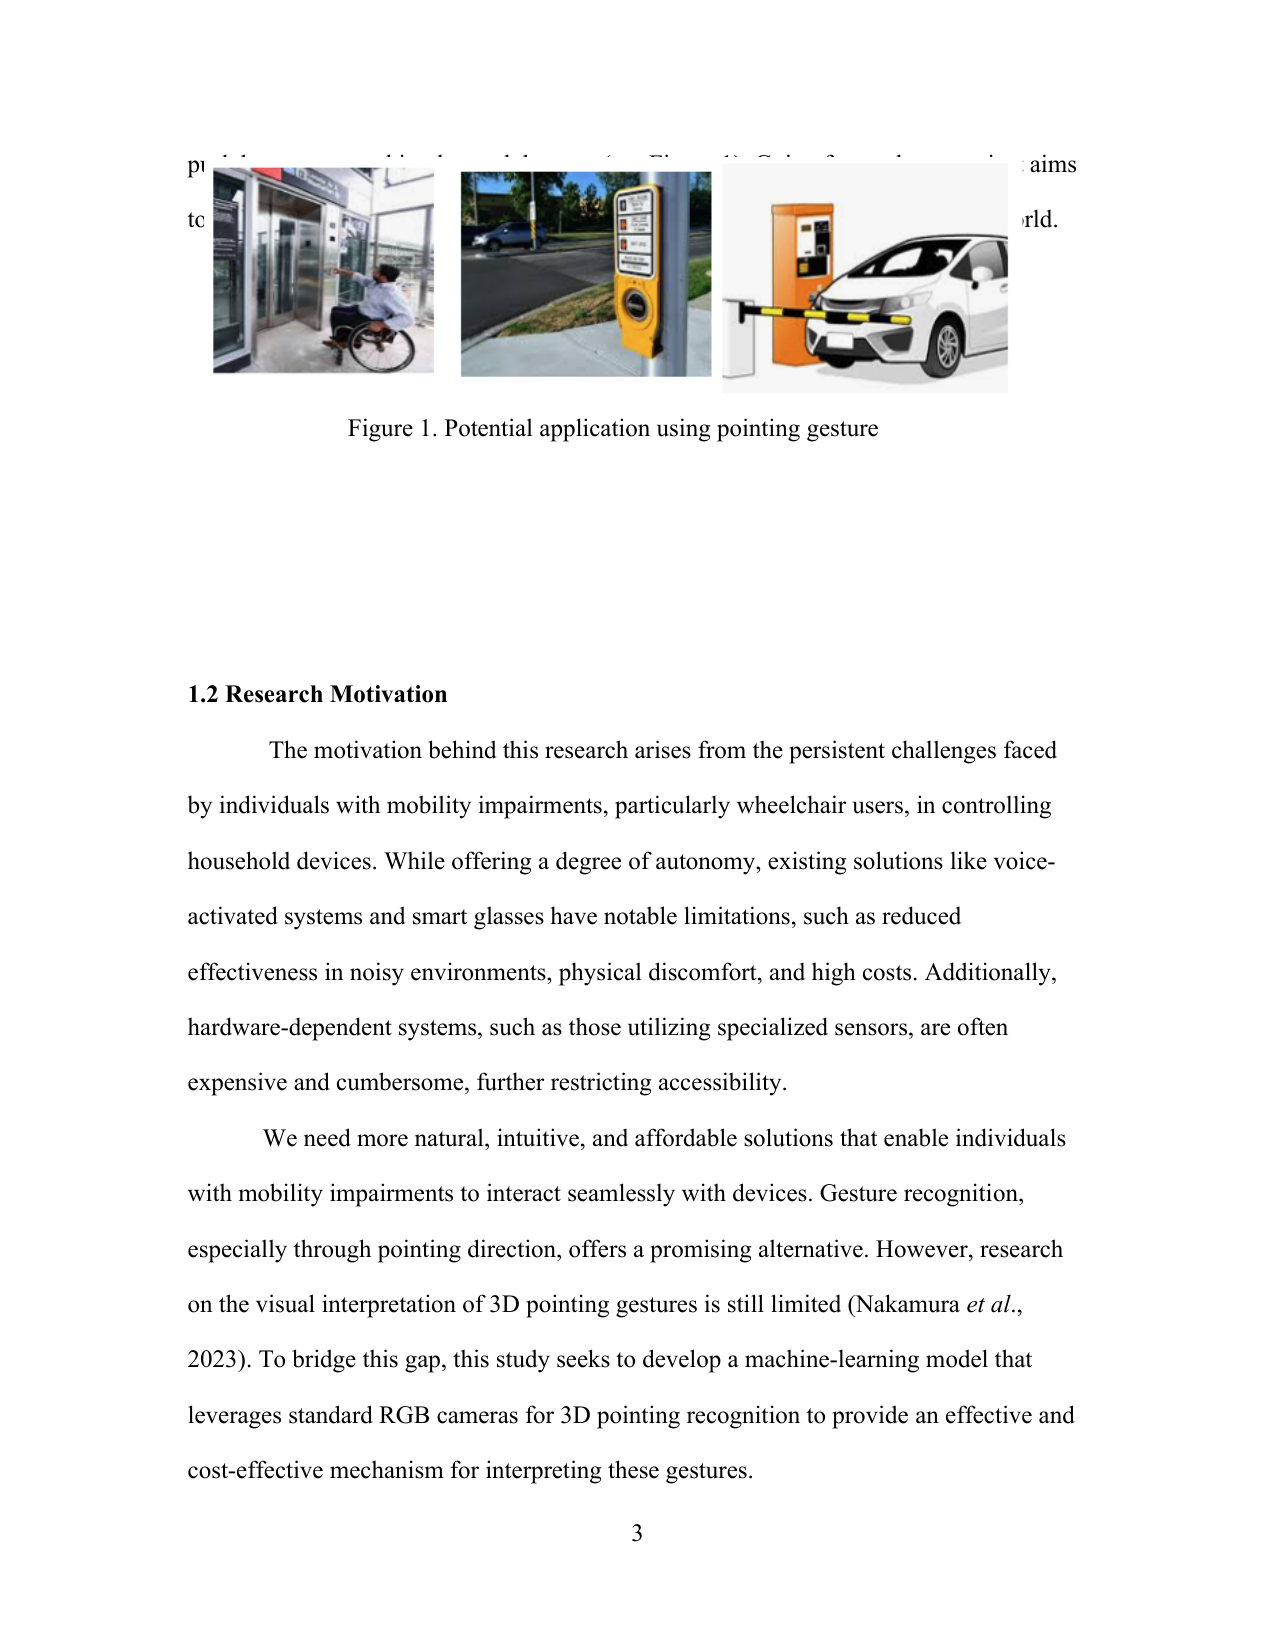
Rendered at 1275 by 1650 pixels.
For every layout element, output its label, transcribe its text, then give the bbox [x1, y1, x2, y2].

text The motivation behind this research arises from the persistent challenges faced by individuals with mobility impairments, particularly wheelchair users, in controlling household devices. While offering a degree of autonomy, existing solutions like voice-activated systems and smart glasses have notable limitations, such as reduced effectiveness in noisy environments, physical discomfort, and high costs. Additionally, hardware-dependent systems, such as those utilizing specialized sensors, are often expensive and cumbersome, further restricting accessibility. [187, 736, 1087, 1096]
text We need more natural, intuitive, and affordable solutions that enable individuals with mobility impairments to interact seamlessly with devices. Gesture recognition, especially through pointing direction, offers a promising alternative. However, research on the visual interpretation of 3D pointing gestures is still limited (Nakamura et al., 2023). To bridge this gap, this study seeks to develop a machine-learning model that leverages standard RGB cameras for 3D pointing recognition to provide an effective and cost-effective mechanism for interpreting these gestures. [187, 1124, 1087, 1484]
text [187, 150, 1087, 653]
subtitle 1.2 Research Motivation [187, 681, 1087, 708]
picture [204, 157, 1023, 415]
